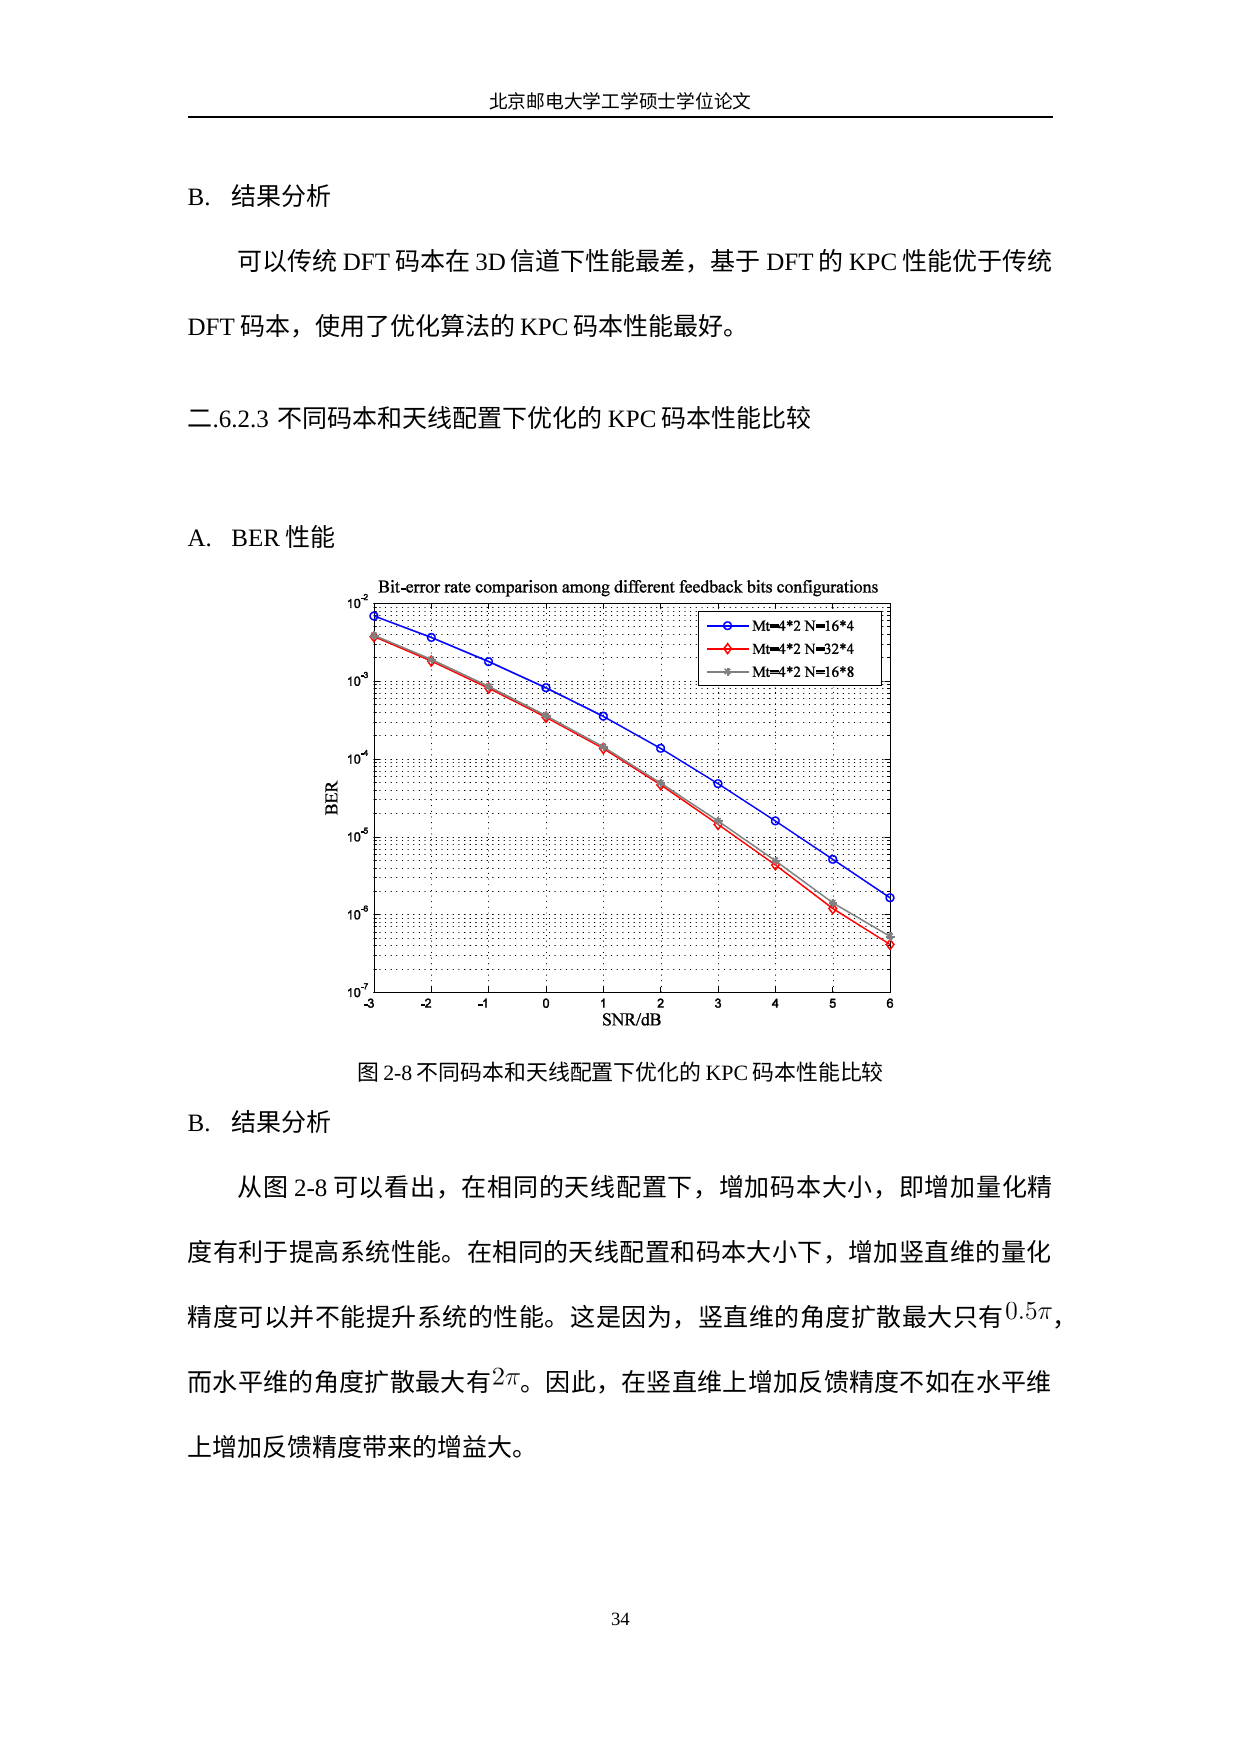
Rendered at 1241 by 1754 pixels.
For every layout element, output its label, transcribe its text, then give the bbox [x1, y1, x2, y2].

list 结果分析 [187, 162, 1053, 227]
list BER性能 [187, 503, 1053, 568]
text 可以传统DFT码本在3D信道下性能最差，基于DFT的KPC性能优于传统DFT码本，使用了优化算法的KPC码本性能最好。 [187, 227, 1053, 357]
subtitle 不同码本和天线配置下优化的KPC码本性能比较 [187, 384, 1053, 449]
text 图2-8不同码本和天线配置下优化的KPC码本性能比较 [187, 1055, 1053, 1088]
text 从图2-8可以看出，在相同的天线配置下，增加码本大小，即增加量化精度有利于提高系统性能。在相同的天线配置和码本大小下，增加竖直维的量化精度可以并不能提升系统的性能。这是因为，竖直维的角度扩散最大只有，而水平维的角度扩散最大有。因此，在竖直维上增加反馈精度不如在水平维上增加反馈精度带来的增益大。 [187, 1153, 1053, 1478]
list 结果分析 [187, 1088, 1053, 1153]
